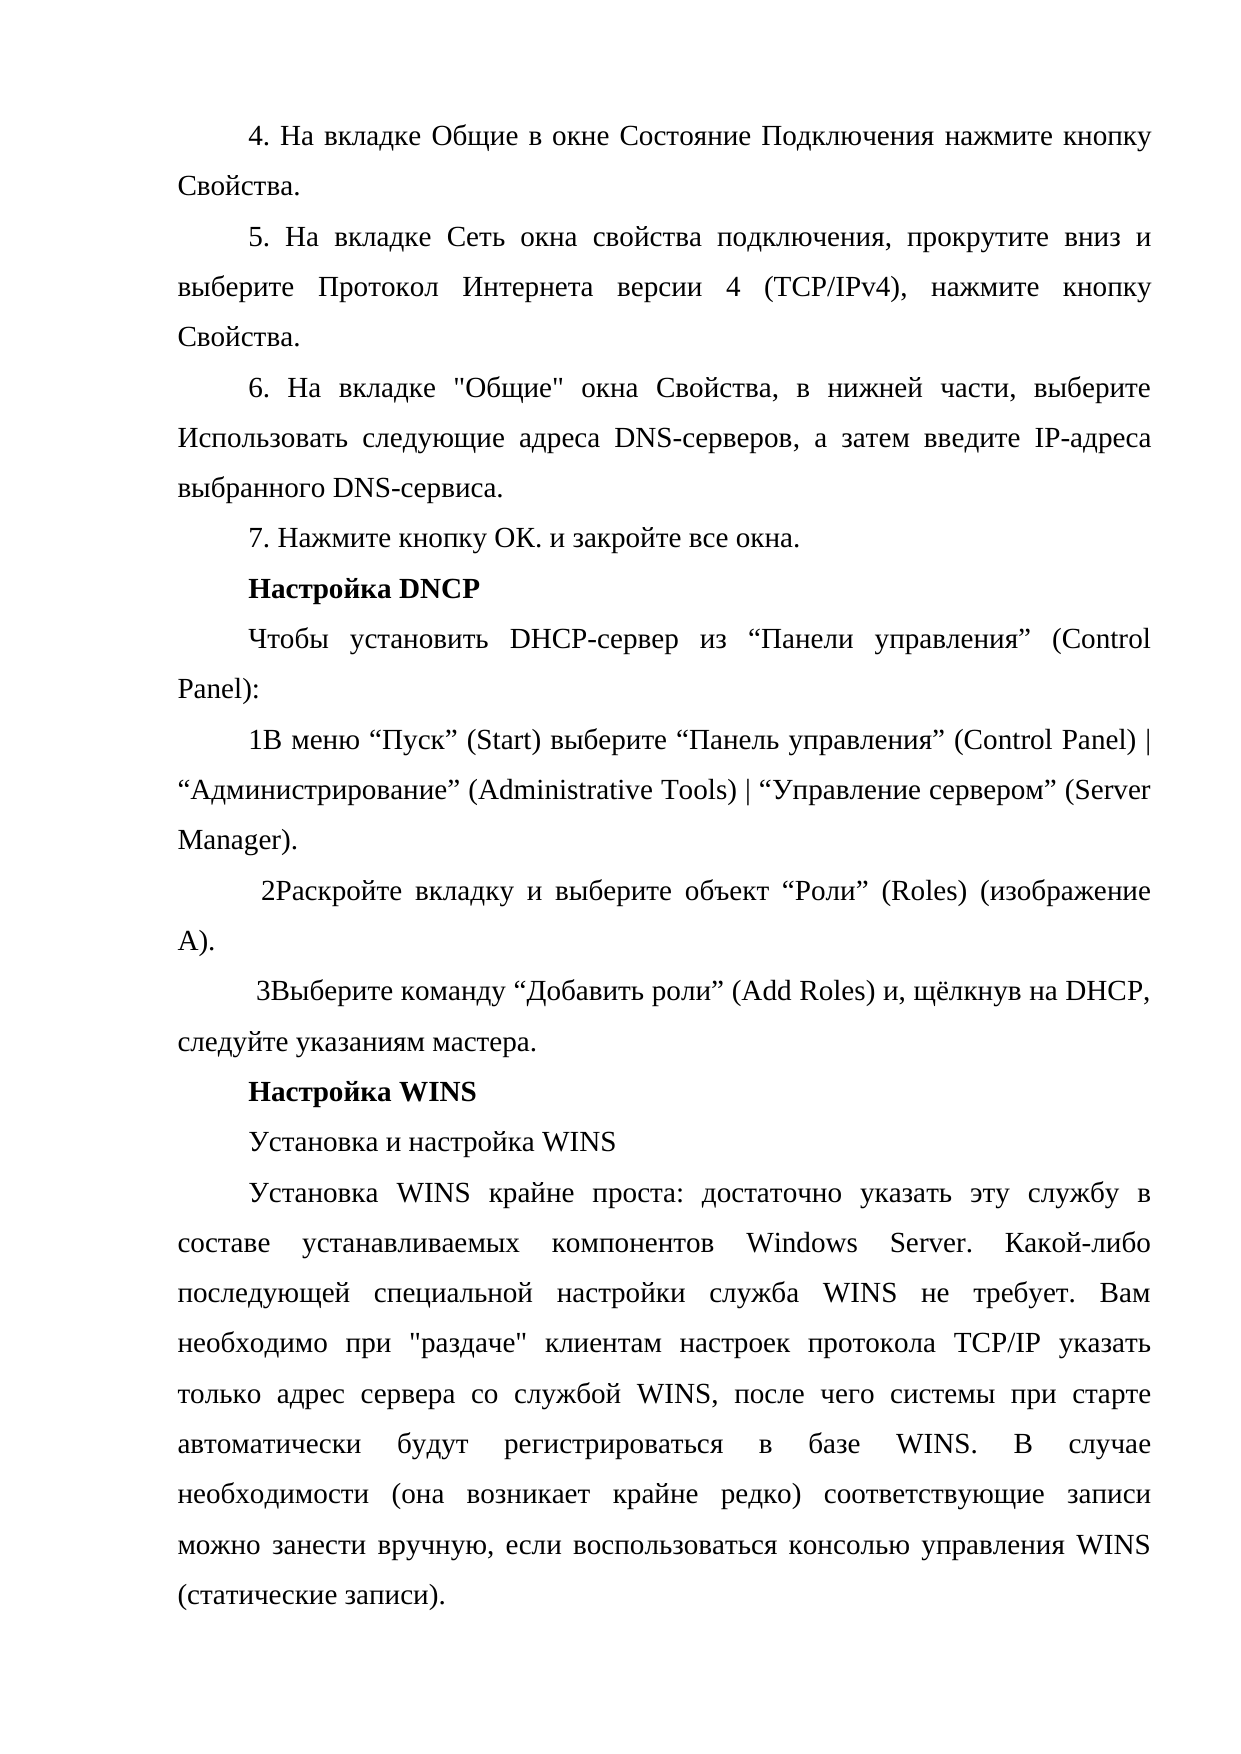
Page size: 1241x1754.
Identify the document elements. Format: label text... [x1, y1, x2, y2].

text 2Раскройте вкладку и выберите объект “Роли” (Roles) (изображение A). [177, 873, 1152, 957]
text 1В меню “Пуск” (Start) выберите “Панель управления” (Control Panel) | “Администрирование” (Administrative Tools) | “Управление сервером” (Server Manager). [177, 722, 1152, 856]
text Установка и настройка WINS [177, 1124, 1152, 1158]
text Установка WINS крайне проста: достаточно указать эту службу в составе устанавливаемых компонентов Windows Server. Какой-либо последующей специальной настройки служба WINS не требует. Вам необходимо при "раздаче" клиентам настроек протокола TCP/IP указать только адрес сервера со службой WINS, после чего системы при старте автоматически будут регистрироваться в базе WINS. В случае необходимости (она возникает крайне редко) соответствующие записи можно занести вручную, если воспользоваться консолью управления WINS (статические записи). [177, 1175, 1152, 1611]
text 7. Нажмите кнопку ОК. и закройте все окна. [177, 521, 1152, 554]
text Настройка DNCP [177, 571, 1152, 604]
text 5. На вкладке Сеть окна свойства подключения, прокрутите вниз и выберите Протокол Интернета версии 4 (TCP/IPv4), нажмите кнопку Свойства. [177, 219, 1152, 353]
text 4. На вкладке Общие в окне Состояние Подключения нажмите кнопку Свойства. [177, 118, 1152, 202]
text Настройка WINS [177, 1074, 1152, 1108]
text 3Выберите команду “Добавить роли” (Add Roles) и, щёлкнув на DHCP, следуйте указаниям мастера. [177, 973, 1152, 1057]
text Чтобы установить DHCP-сервер из “Панели управления” (Control Panel): [177, 621, 1152, 705]
text 6. На вкладке "Общие" окна Свойства, в нижней части, выберите Использовать следующие адреса DNS-серверов, а затем введите IP-адреса выбранного DNS-сервиса. [177, 370, 1152, 504]
